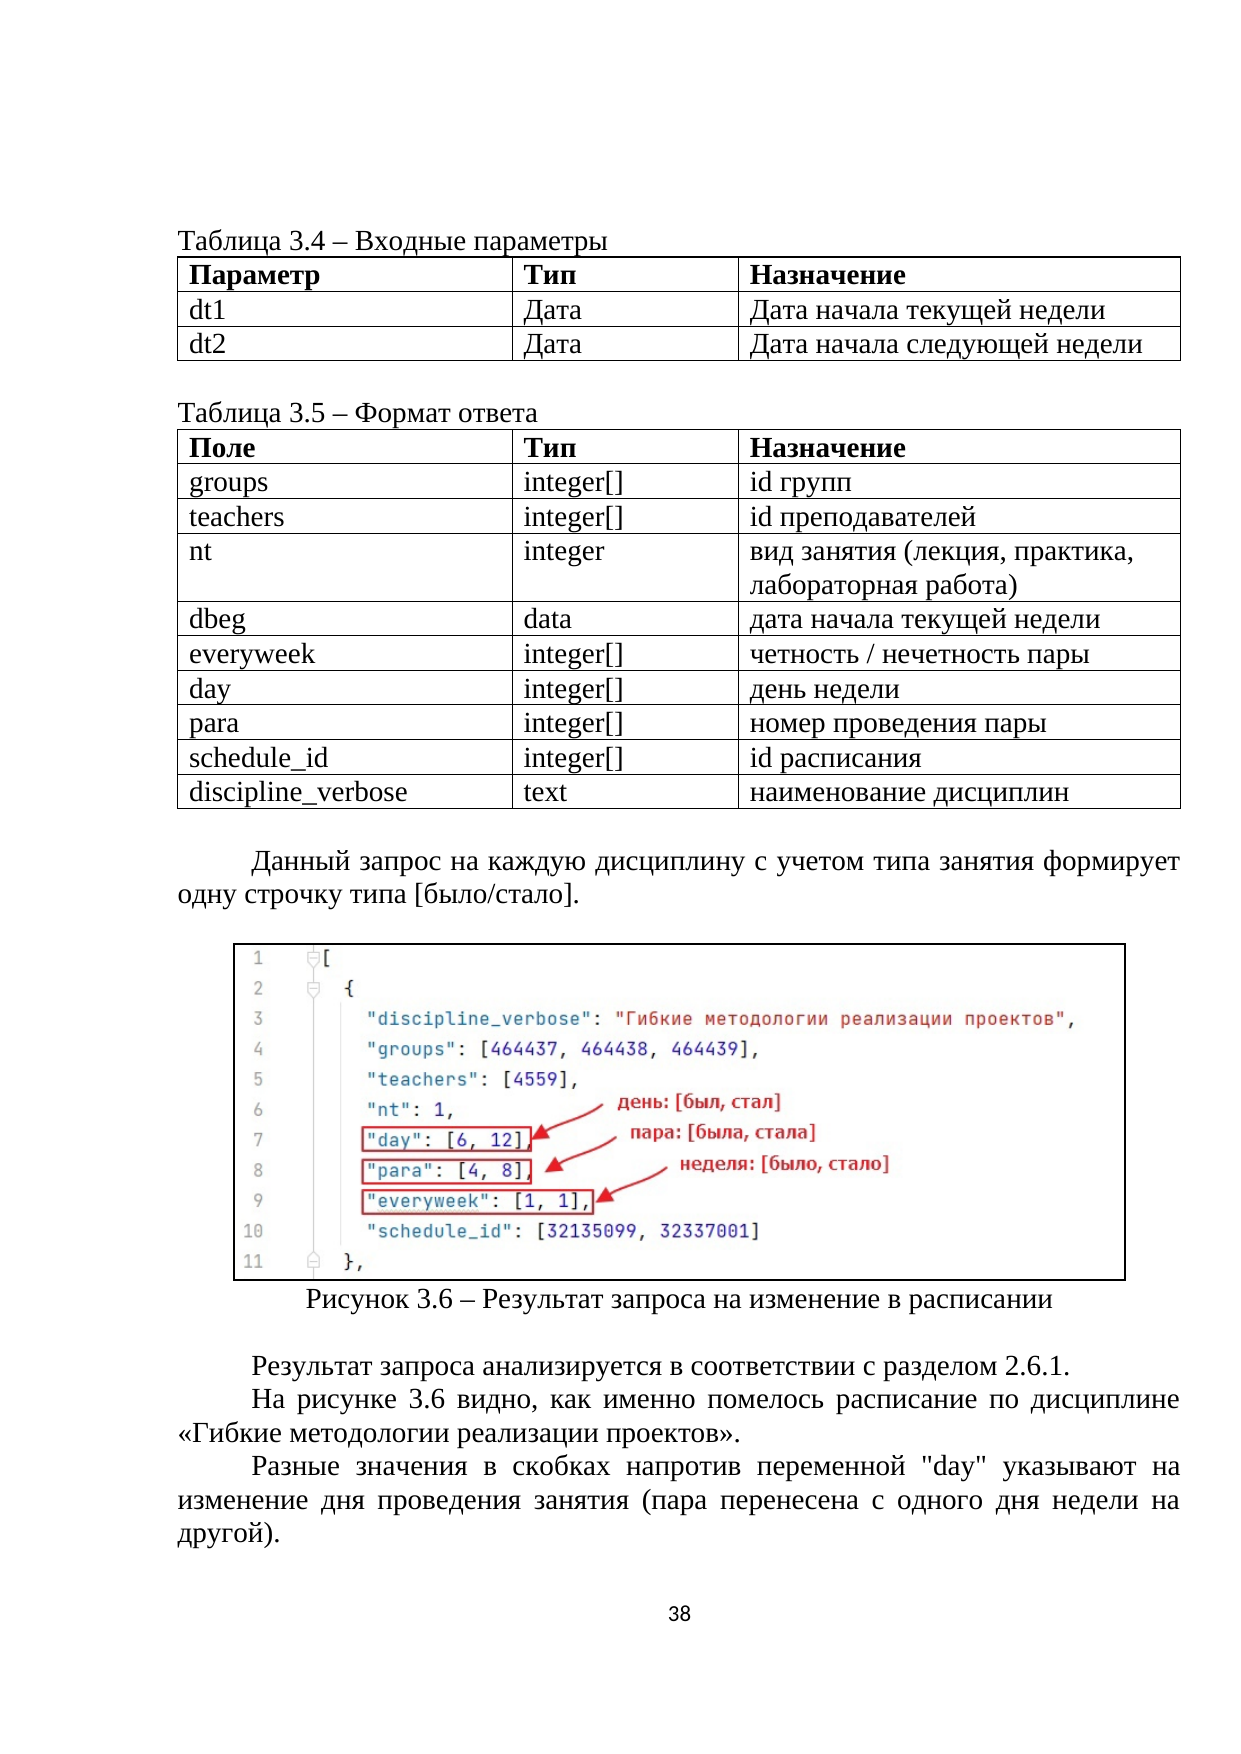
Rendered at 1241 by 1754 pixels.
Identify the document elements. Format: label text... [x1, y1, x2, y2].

text Разные значения в скобках напротив переменной "day" указывают на изменение дня проведения занятия (пара перенесена с одного дня недели на другой). [177, 1448, 1181, 1549]
table_header Тип [513, 258, 738, 291]
text Результат запроса анализируется в соответствии с разделом 2.6.1. [177, 1348, 1181, 1381]
table_header Поле [178, 430, 512, 463]
table_cell teachers [178, 499, 512, 532]
table_cell everyweek [178, 636, 512, 670]
table_cell integer[] [513, 499, 738, 532]
table_cell para [178, 705, 512, 739]
table_header Назначение [739, 430, 1180, 463]
table_cell text [513, 775, 738, 808]
table_cell integer[] [513, 636, 738, 670]
table_cell nt [178, 534, 512, 601]
text Рисунок 3.6 – Результат запроса на изменение в расписании [177, 1281, 1181, 1314]
table_header Тип [513, 430, 738, 463]
table_cell id групп [739, 464, 1180, 498]
table_cell Дата [513, 327, 738, 360]
table_cell дата начала текущей недели [739, 602, 1180, 635]
table_header Параметр [178, 258, 512, 291]
table_cell Дата [513, 292, 738, 326]
table_cell integer[] [513, 671, 738, 704]
text На рисунке 3.6 видно, как именно помелось расписание по дисциплине «Гибкие методологии реализации проектов». [177, 1381, 1181, 1448]
table_cell schedule_id [178, 740, 512, 773]
table_cell integer[] [513, 705, 738, 739]
table_cell dbeg [178, 602, 512, 635]
text Таблица 3.5 – Формат ответа [177, 395, 1181, 429]
table_cell integer[] [513, 464, 738, 498]
table_cell вид занятия (лекция, практика, лабораторная работа) [739, 534, 1180, 601]
table_cell день недели [739, 671, 1180, 704]
table_cell day [178, 671, 512, 704]
table_cell data [513, 602, 738, 635]
text Данный запрос на каждую дисциплину с учетом типа занятия формирует одну строчку типа [было/стало]. [177, 843, 1181, 910]
table_cell id расписания [739, 740, 1180, 773]
table_cell Дата начала следующей недели [739, 327, 1180, 360]
table_cell integer [513, 534, 738, 601]
table_cell dt2 [178, 327, 512, 360]
table_cell наименование дисциплин [739, 775, 1180, 808]
table_cell integer[] [513, 740, 738, 773]
table_cell Дата начала текущей недели [739, 292, 1180, 326]
picture [235, 945, 1124, 1279]
table_cell id преподавателей [739, 499, 1180, 532]
table_cell четность / нечетность пары [739, 636, 1180, 670]
table_cell discipline_verbose [178, 775, 512, 808]
table_cell номер проведения пары [739, 705, 1180, 739]
table_cell dt1 [178, 292, 512, 326]
table_header Назначение [739, 258, 1180, 291]
text Таблица 3.4 – Входные параметры [177, 223, 1181, 256]
table_cell groups [178, 464, 512, 498]
